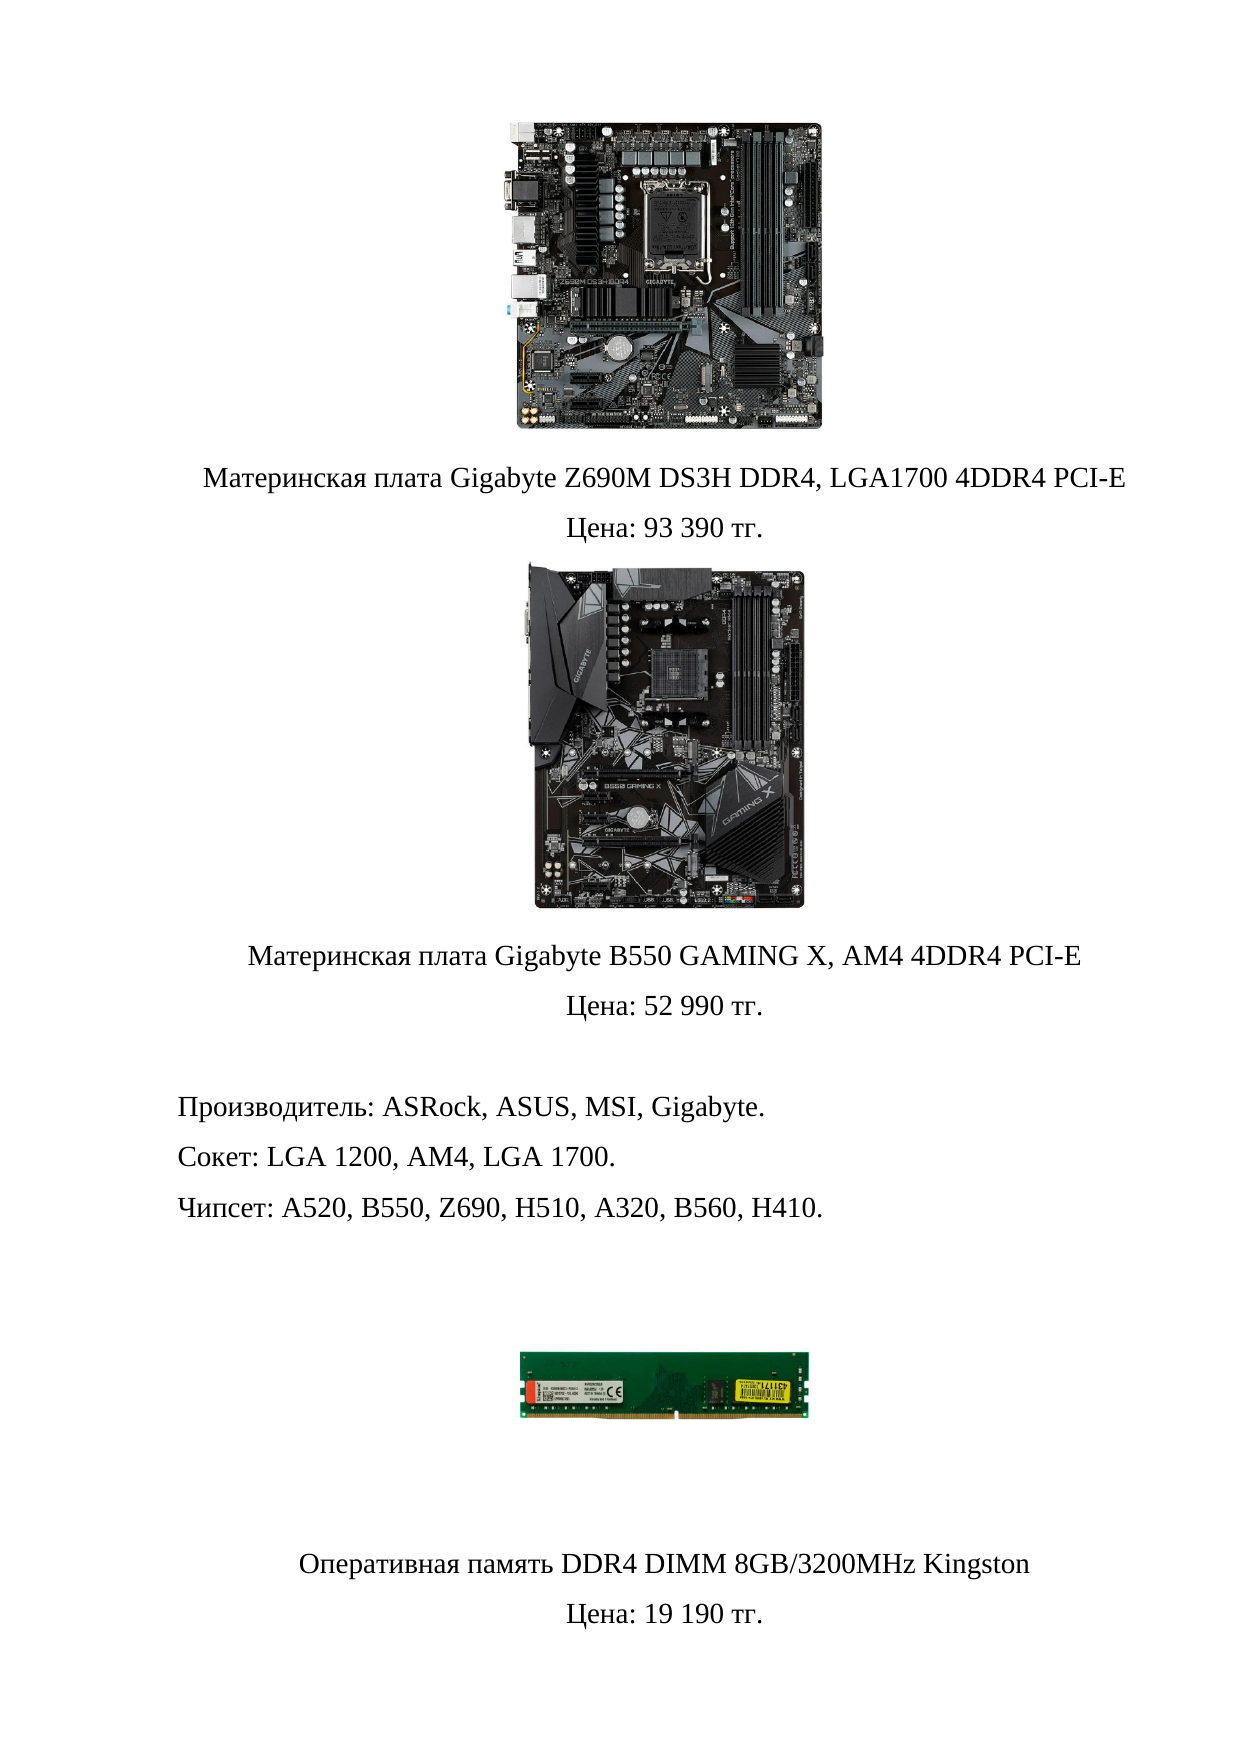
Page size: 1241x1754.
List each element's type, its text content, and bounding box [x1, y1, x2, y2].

text Сокет: LGA 1200, AM4, LGA 1700. [177, 1139, 1152, 1173]
text Материнская плата Gigabyte B550 GAMING X, AM4 4DDR4 PCI-E [177, 938, 1152, 972]
picture [502, 118, 827, 444]
text Производитель: ASRock, ASUS, MSI, Gigabyte. [177, 1089, 1152, 1123]
text Материнская плата Gigabyte Z690M DS3H DDR4, LGA1700 4DDR4 PCI-E [177, 460, 1152, 493]
picture [519, 1240, 809, 1530]
picture [483, 560, 845, 922]
text Цена: 19 190 тг. [177, 1596, 1152, 1630]
text Оперативная память DDR4 DIMM 8GB/3200MHz Kingston [177, 1546, 1152, 1579]
text Цена: 93 390 тг. [177, 510, 1152, 544]
text Чипсет: A520, B550, Z690, H510, A320, B560, H410. [177, 1190, 1152, 1223]
text Цена: 52 990 тг. [177, 988, 1152, 1022]
